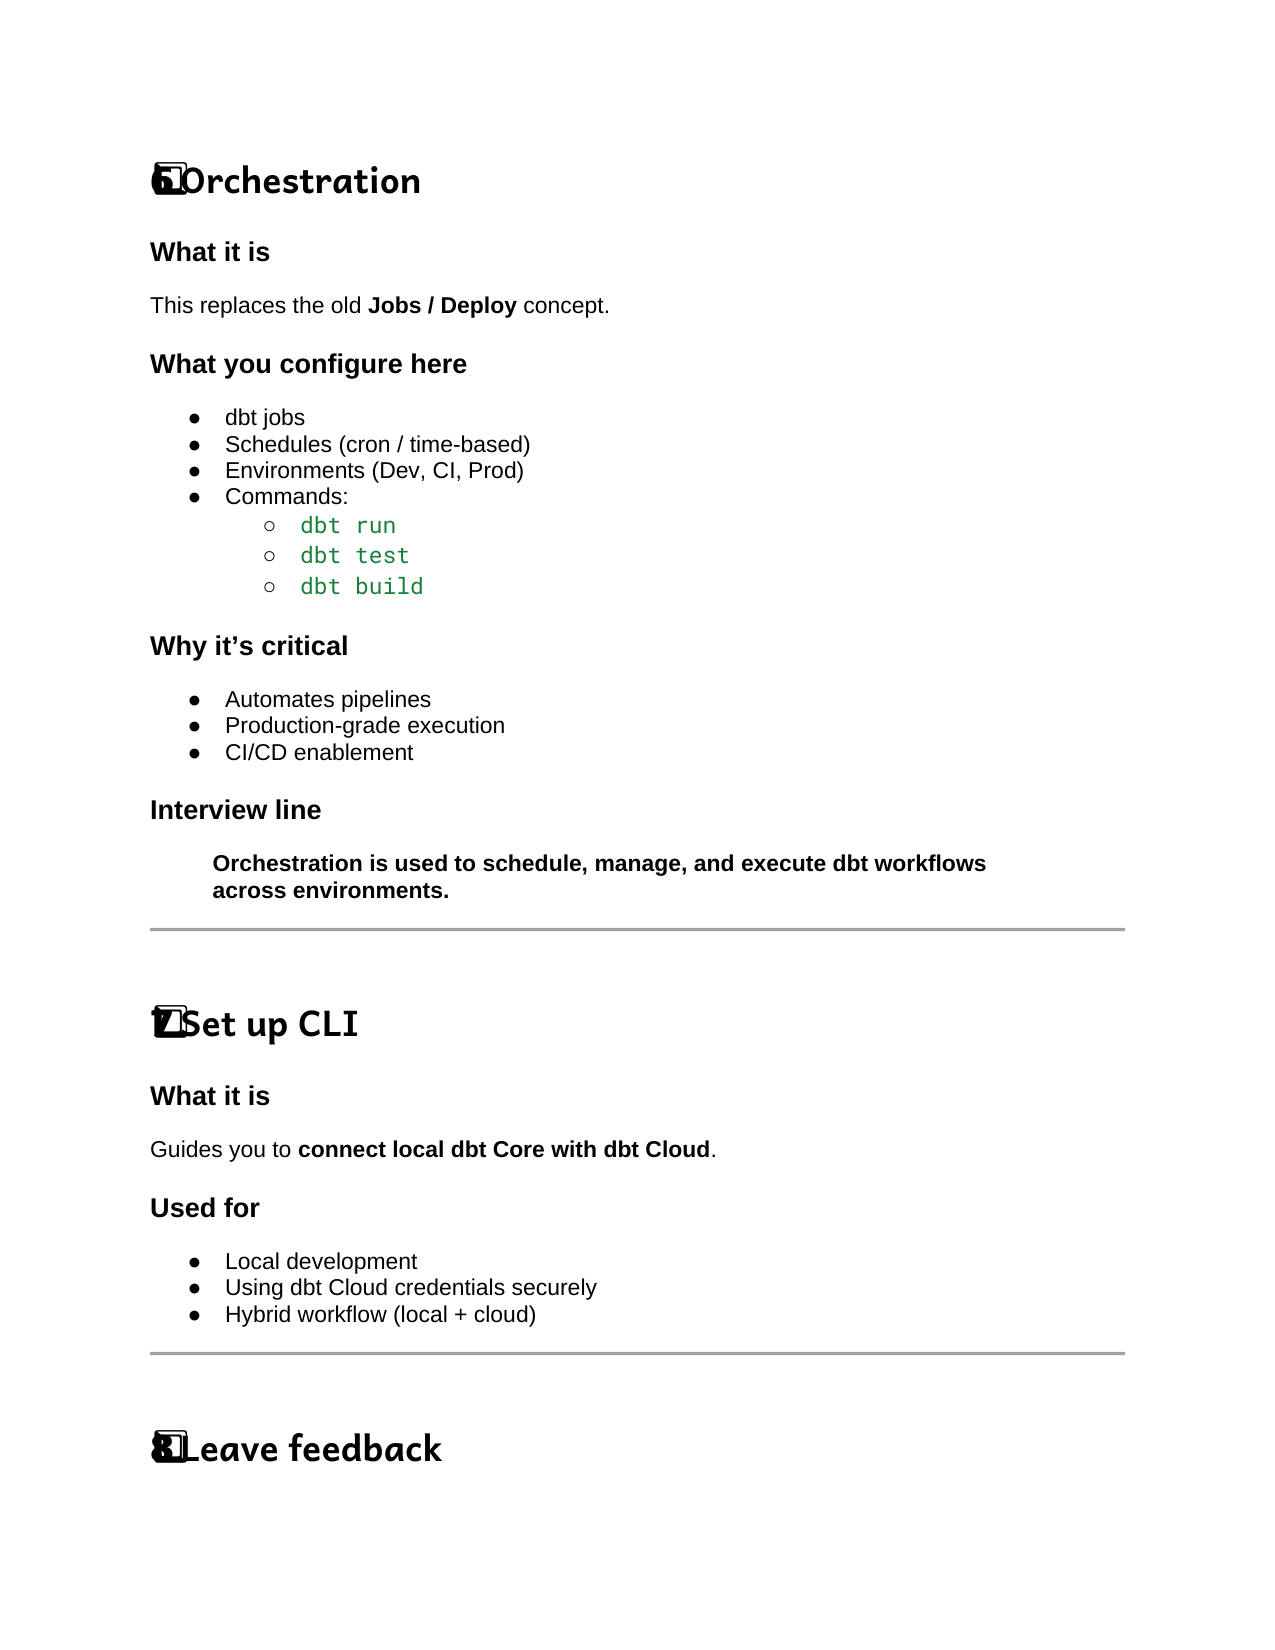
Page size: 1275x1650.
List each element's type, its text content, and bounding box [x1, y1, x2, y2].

subtitle 7️⃣ Set up CLI [150, 994, 1125, 1051]
subtitle Interview line [150, 794, 1125, 825]
subtitle 8️⃣ Leave feedback [150, 1418, 1125, 1475]
subtitle What you configure here [150, 348, 1125, 379]
list Environments (Dev, CI, Prod) [187, 457, 1125, 483]
list dbt build [262, 570, 1125, 600]
list CI/CD enablement [187, 738, 1125, 765]
list Automates pipelines [187, 686, 1125, 712]
list dbt run [262, 510, 1125, 540]
list dbt jobs [187, 404, 1125, 431]
text Guides you to connect local dbt Core with dbt Cloud. [150, 1136, 1125, 1162]
list Commands: [187, 483, 1125, 510]
list Local development [187, 1248, 1125, 1274]
list dbt test [262, 540, 1125, 570]
list Hybrid workflow (local + cloud) [187, 1301, 1125, 1327]
subtitle 6️⃣ Orchestration [150, 150, 1125, 207]
list Production-grade execution [187, 712, 1125, 738]
list Schedules (cron / time-based) [187, 431, 1125, 457]
list Using dbt Cloud credentials securely [187, 1274, 1125, 1301]
subtitle Why it’s critical [150, 629, 1125, 661]
text This replaces the old Jobs / Deploy concept. [150, 292, 1125, 319]
subtitle Used for [150, 1192, 1125, 1223]
text Orchestration is used to schedule, manage, and execute dbt workflows across environments. [212, 850, 1062, 903]
subtitle What it is [150, 1080, 1125, 1111]
subtitle What it is [150, 236, 1125, 267]
